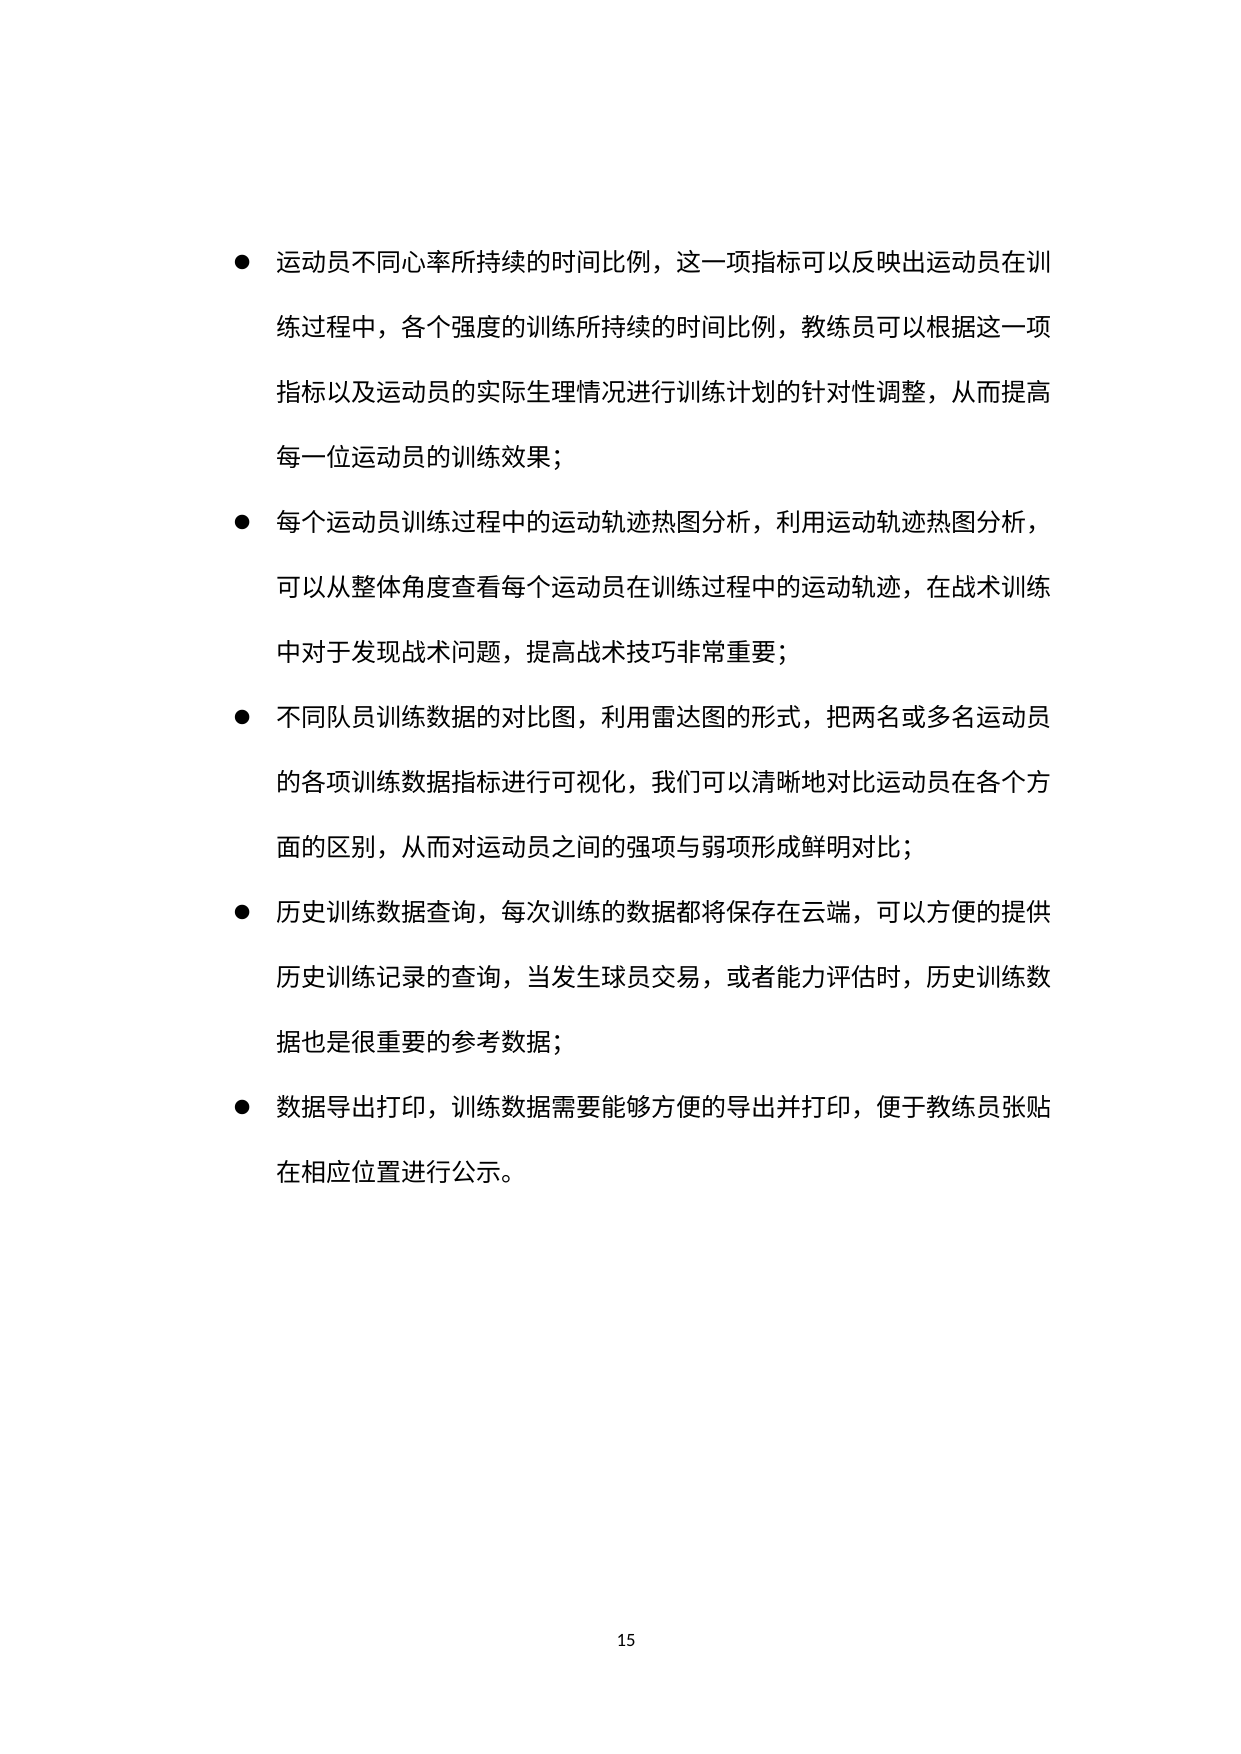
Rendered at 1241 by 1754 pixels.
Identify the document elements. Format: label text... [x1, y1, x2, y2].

list 每个运动员训练过程中的运动轨迹热图分析，利用运动轨迹热图分析，可以从整体角度查看每个运动员在训练过程中的运动轨迹，在战术训练中对于发现战术问题，提高战术技巧非常重要； [233, 488, 1063, 683]
list 运动员不同心率所持续的时间比例，这一项指标可以反映出运动员在训练过程中，各个强度的训练所持续的时间比例，教练员可以根据这一项指标以及运动员的实际生理情况进行训练计划的针对性调整，从而提高每一位运动员的训练效果； [233, 228, 1063, 488]
list 不同队员训练数据的对比图，利用雷达图的形式，把两名或多名运动员的各项训练数据指标进行可视化，我们可以清晰地对比运动员在各个方面的区别，从而对运动员之间的强项与弱项形成鲜明对比； [233, 683, 1063, 878]
list 历史训练数据查询，每次训练的数据都将保存在云端，可以方便的提供历史训练记录的查询，当发生球员交易，或者能力评估时，历史训练数据也是很重要的参考数据； [233, 878, 1063, 1073]
list 数据导出打印，训练数据需要能够方便的导出并打印，便于教练员张贴在相应位置进行公示。 [233, 1073, 1063, 1203]
